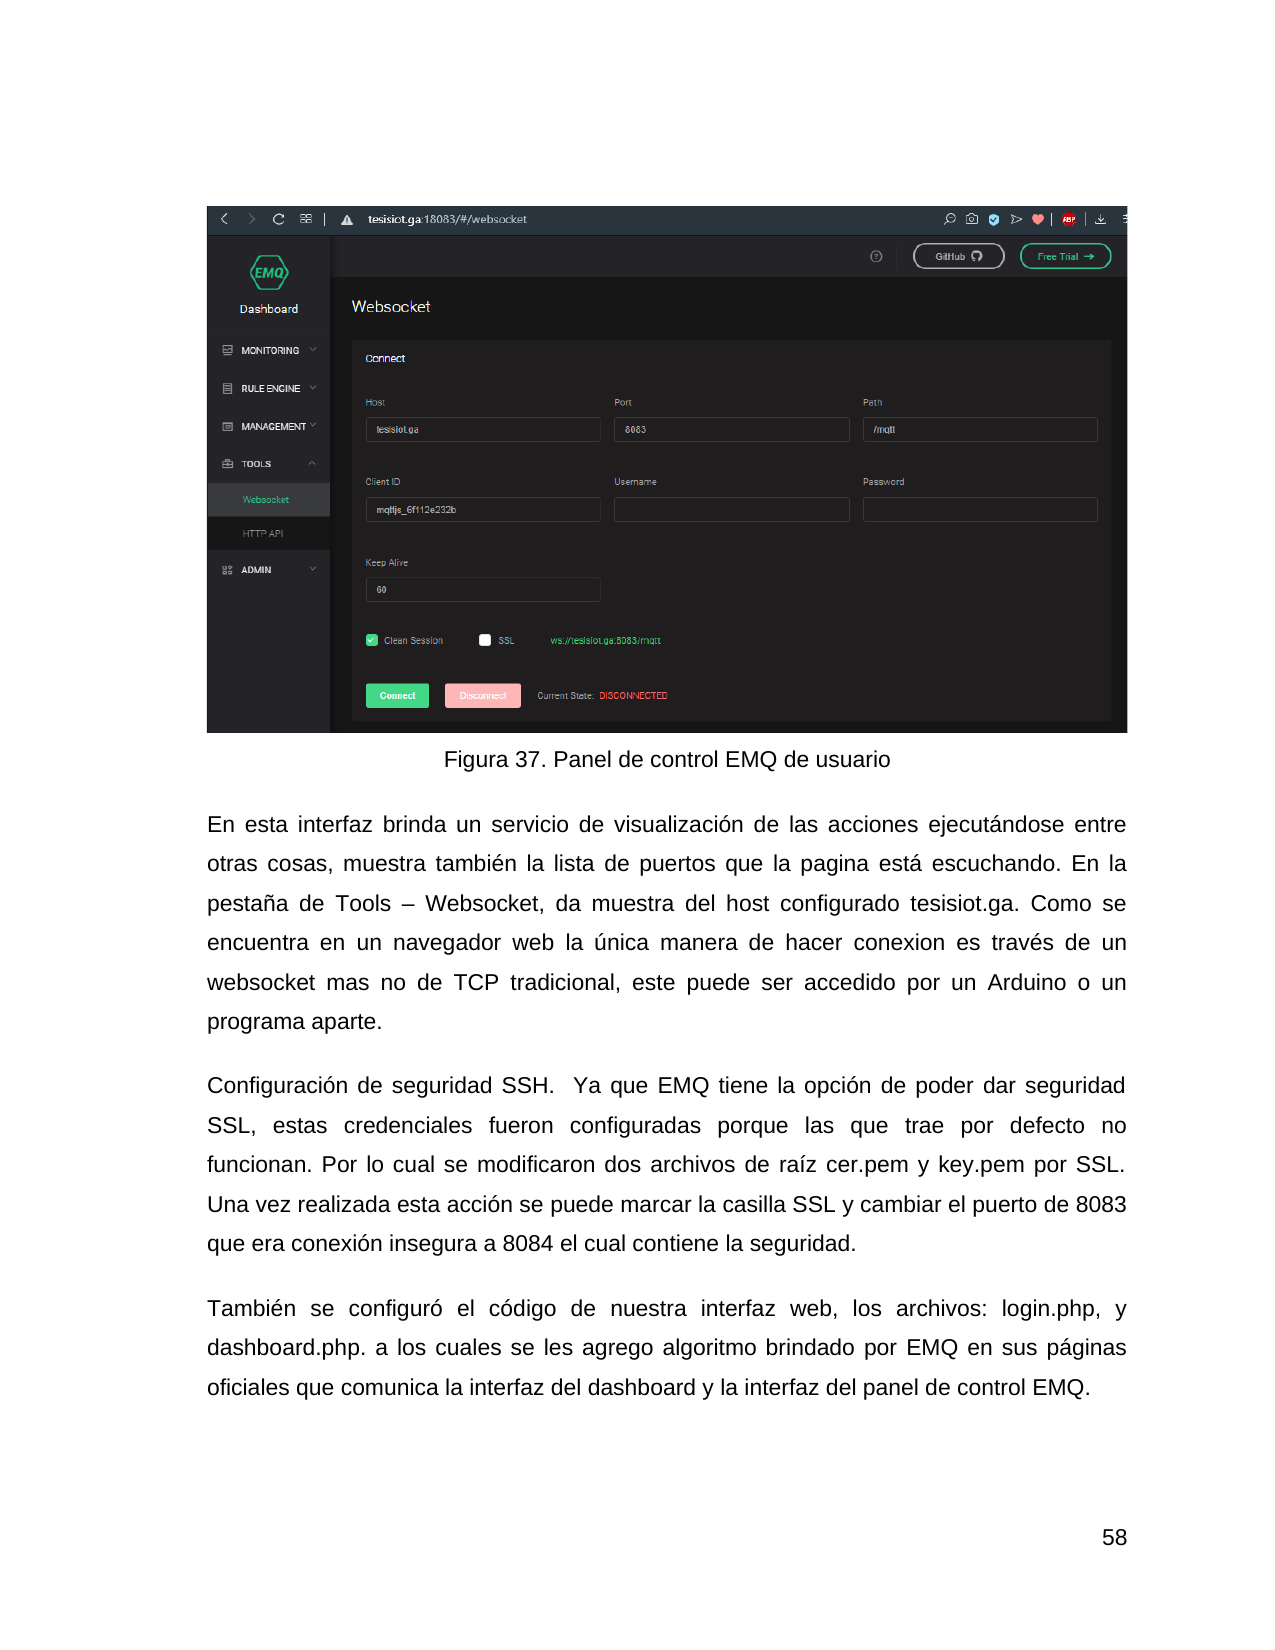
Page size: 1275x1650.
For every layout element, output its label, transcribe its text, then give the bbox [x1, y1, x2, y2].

text Configuración de seguridad SSH. Ya que EMQ tiene la opción de poder dar seguridad SSL, estas credenciales fueron configuradas porque las que trae por defecto no funcionan. Por lo cual se modificaron dos archivos de raíz cer.pem y key.pem por SSL. Una vez realizada esta acción se puede marcar la casilla SSL y cambiar el puerto de 8083 que era conexión insegura a 8084 el cual contiene la seguridad. [207, 1072, 1127, 1257]
text En esta interfaz brinda un servicio de visualización de las acciones ejecutándose entre otras cosas, muestra también la lista de puertos que la pagina está escuchando. En la pestaña de Tools – Websocket, da muestra del host configurado tesisiot.ga. Como se encuentra en un navegador web la única manera de hacer conexion es través de un websocket mas no de TCP tradicional, este puede ser accedido por un Arduino o un programa aparte. [207, 811, 1127, 1034]
picture [206, 206, 1128, 733]
text También se configuró el código de nuestra interfaz web, los archivos: login.php, y dashboard.php. a los cuales se les agrego algoritmo brindado por EMQ en sus páginas oficiales que comunica la interfaz del dashboard y la interfaz del panel de control EMQ. [207, 1295, 1127, 1400]
text Figura 37. Panel de control EMQ de usuario [207, 746, 1127, 772]
